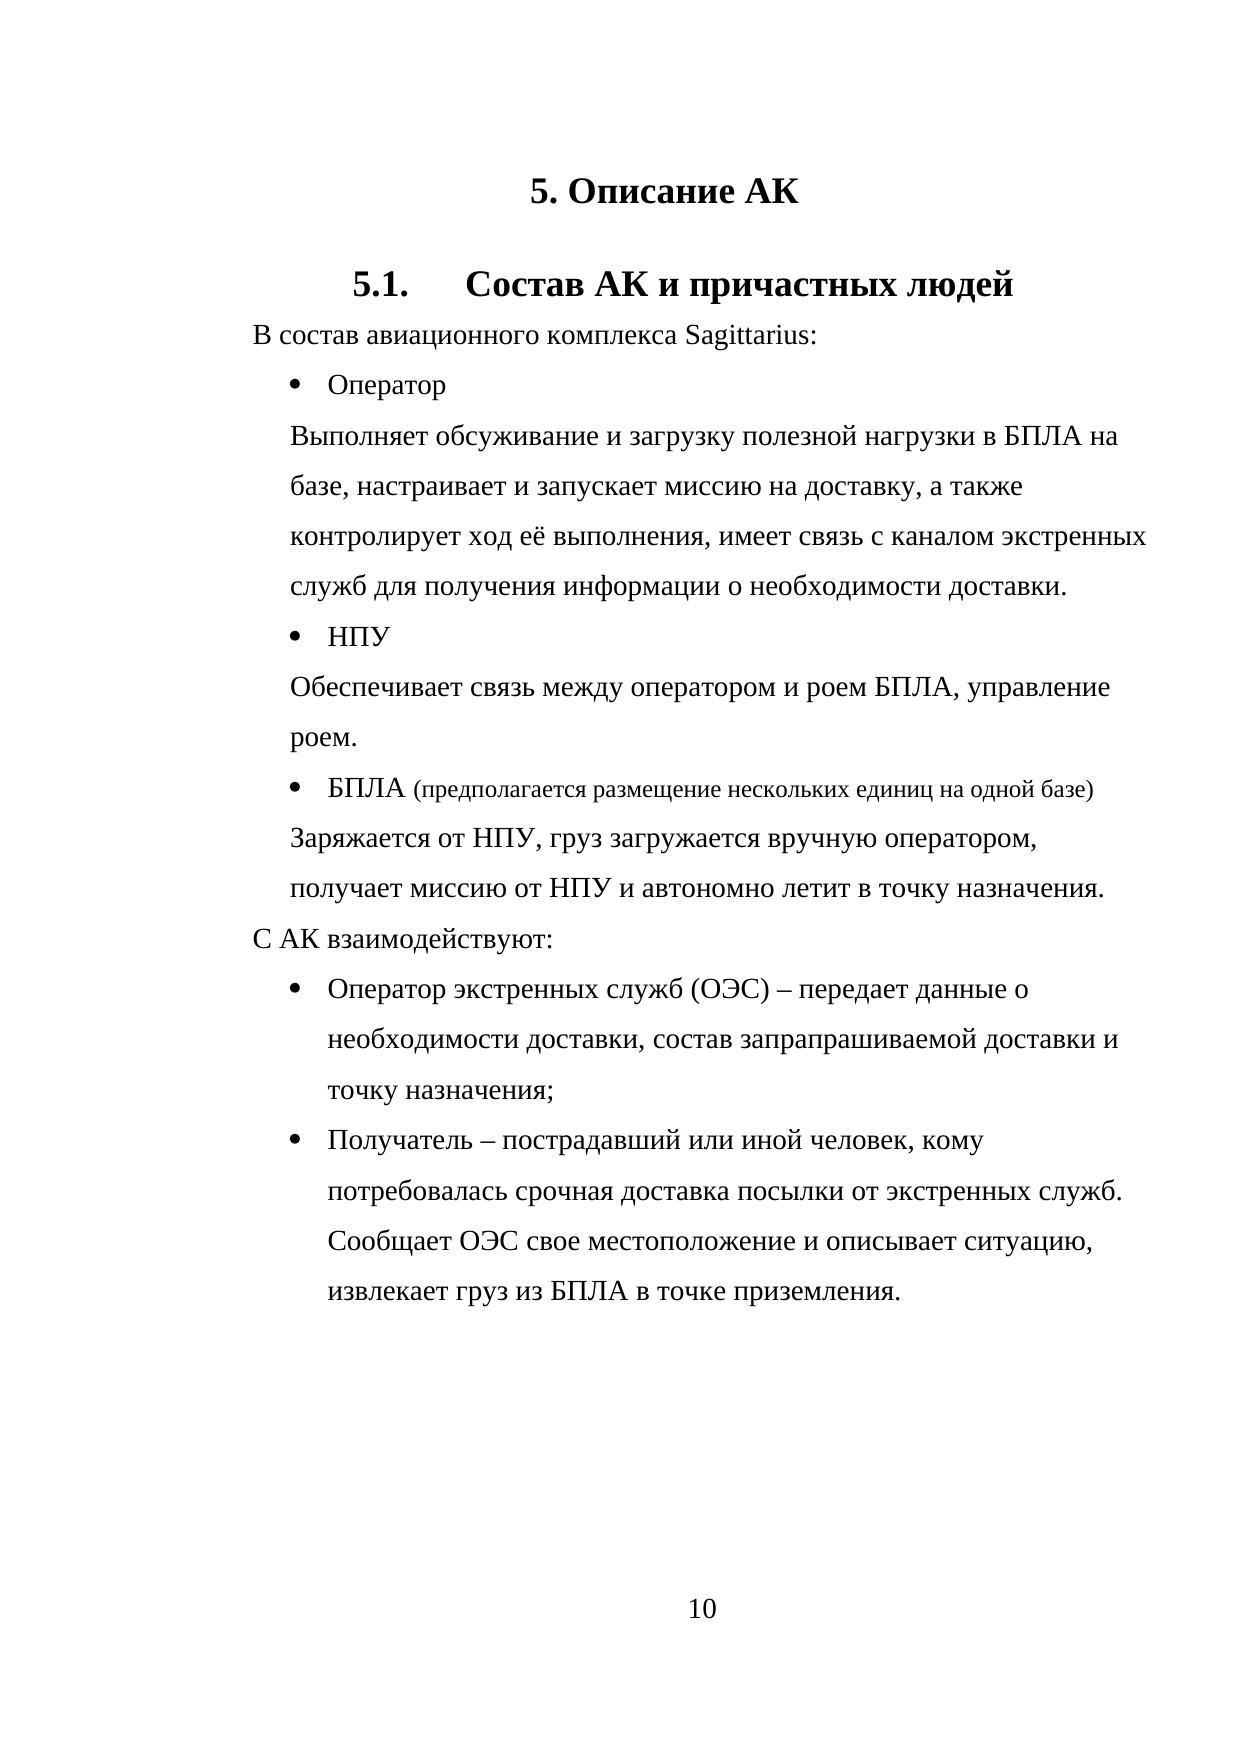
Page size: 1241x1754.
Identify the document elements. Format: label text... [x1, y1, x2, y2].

subtitle Состав АК и причастных людей [215, 261, 1152, 304]
text С АК взаимодействуют: [177, 921, 1152, 954]
list Оператор [290, 367, 1152, 401]
text В состав авиационного комплекса Sagittarius: [177, 317, 1152, 350]
list БПЛА (предполагается размещение нескольких единиц на одной базе) [290, 770, 1152, 803]
text Обеспечивает связь между оператором и роем БПЛА, управление роем. [290, 669, 1152, 753]
list Оператор экстренных служб (ОЭС) – передает данные о необходимости доставки, состав запрапрашиваемой доставки и точку назначения; [290, 971, 1152, 1106]
text Заряжается от НПУ, груз загружается вручную оператором, получает миссию от НПУ и автономно летит в точку назначения. [290, 820, 1152, 904]
text Выполняет обсуживание и загрузку полезной нагрузки в БПЛА на базе, настраивает и запускает миссию на доставку, а также контролирует ход её выполнения, имеет связь с каналом экстренных служб для получения информации о необходимости доставки. [290, 418, 1152, 602]
subtitle Описание АК [177, 168, 1152, 211]
list НПУ [290, 619, 1152, 652]
list Получатель – пострадавший или иной человек, кому потребовалась срочная доставка посылки от экстренных служб. Сообщает ОЭС свое местоположение и описывает ситуацию, извлекает груз из БПЛА в точке приземления. [290, 1122, 1152, 1307]
